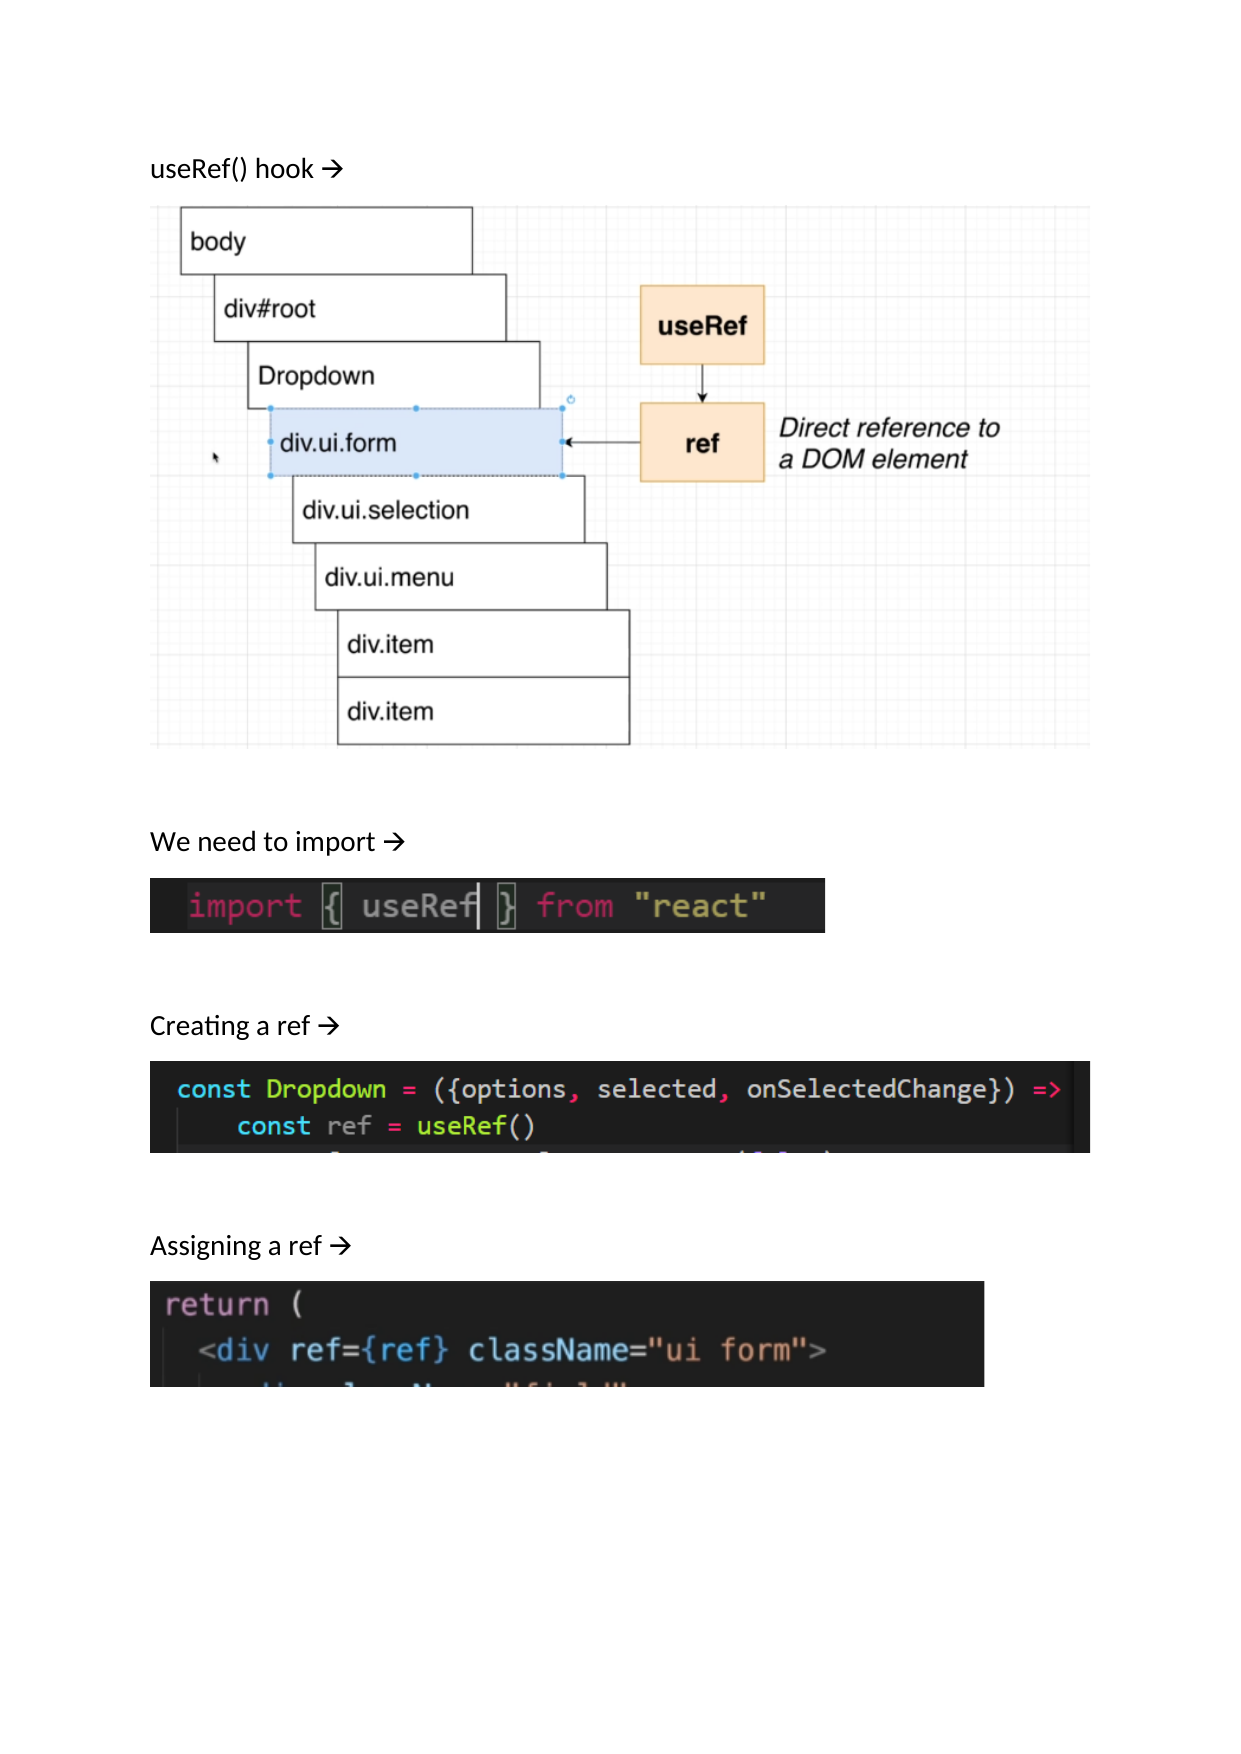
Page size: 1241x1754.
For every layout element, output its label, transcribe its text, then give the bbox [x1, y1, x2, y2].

text useRef() hook 🡪 [150, 150, 1090, 186]
picture [150, 205, 1091, 749]
picture [150, 1281, 985, 1387]
picture [150, 878, 826, 933]
text Assigning a ref 🡪 [150, 1227, 1090, 1262]
text Creating a ref 🡪 [150, 1007, 1090, 1042]
text We need to import 🡪 [150, 823, 1090, 859]
picture [150, 1061, 1091, 1153]
